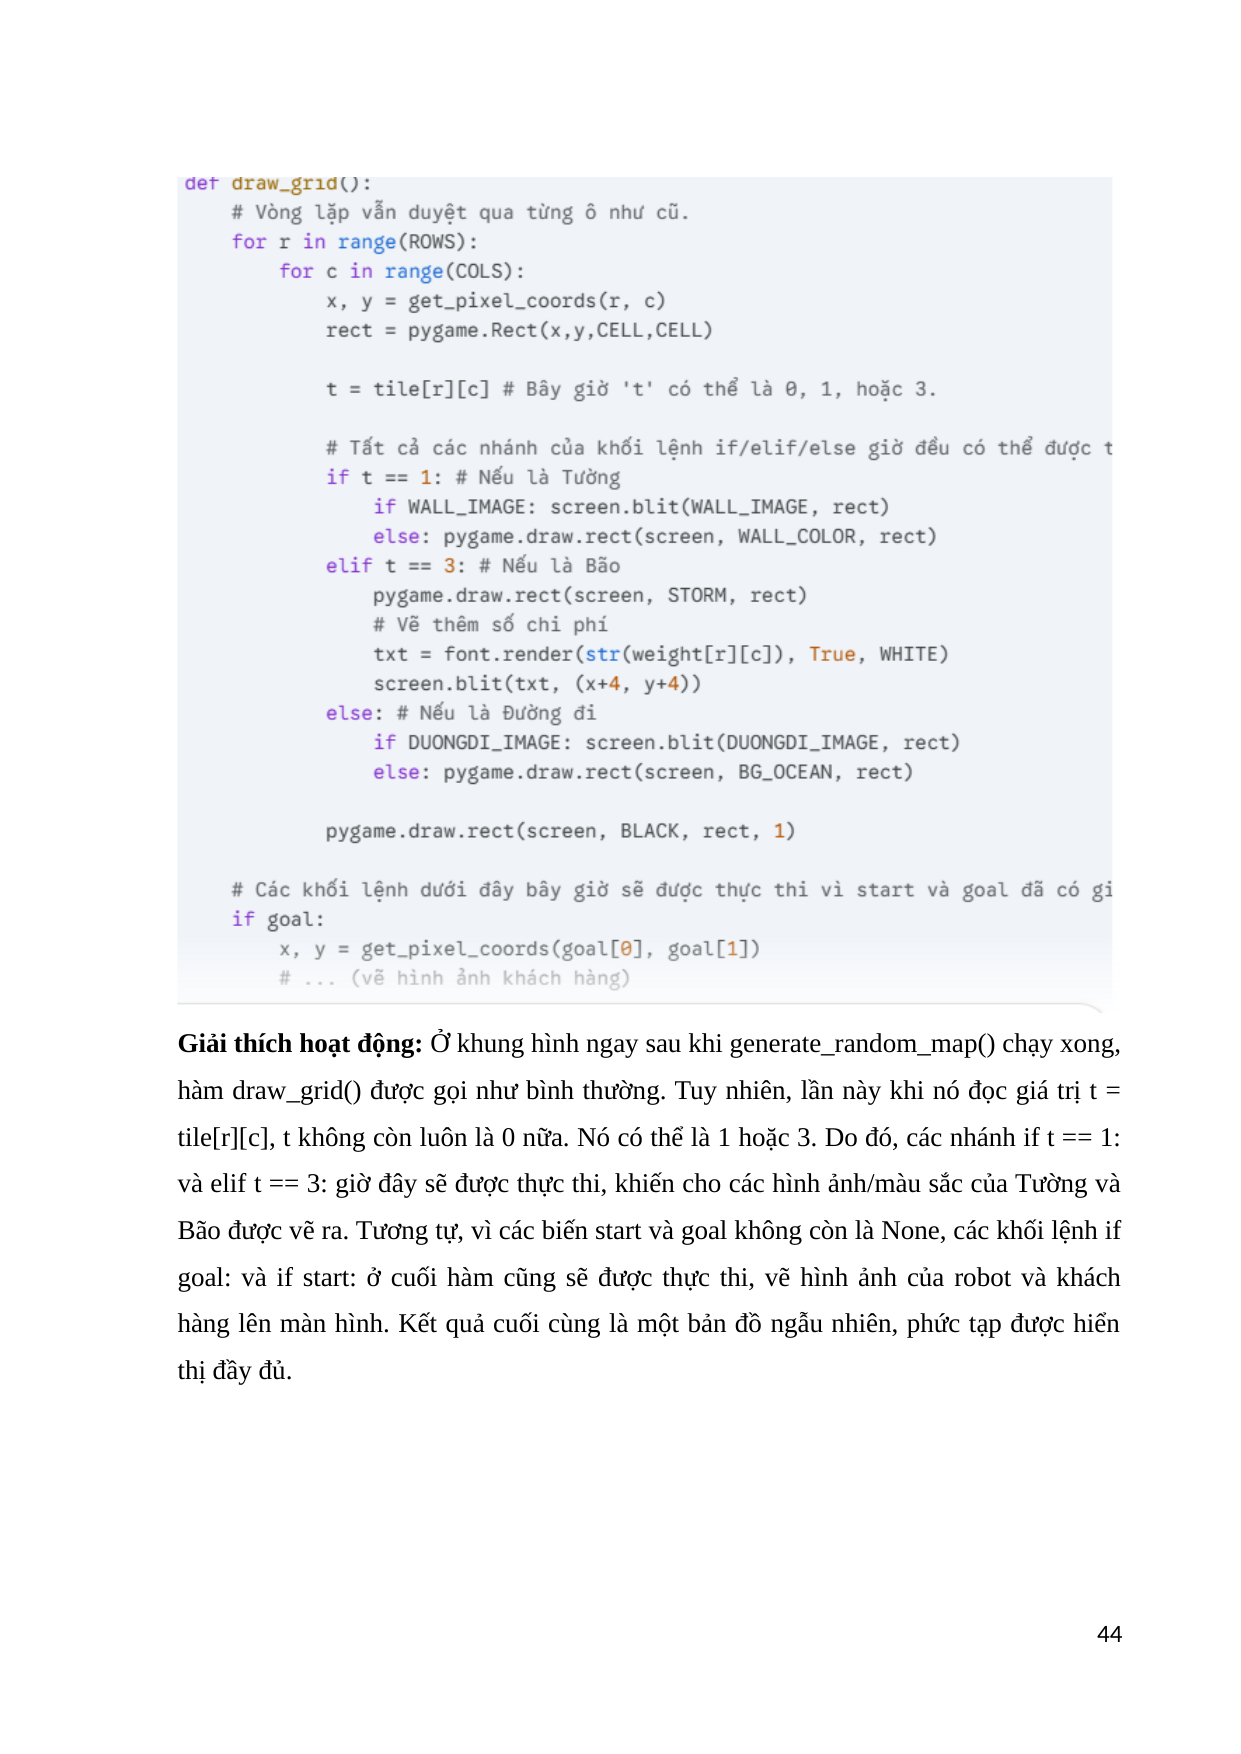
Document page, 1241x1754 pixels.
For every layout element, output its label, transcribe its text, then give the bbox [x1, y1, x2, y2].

picture [177, 177, 1118, 1013]
text Giải thích hoạt động: Ở khung hình ngay sau khi generate_random_map() chạy xong, hàm draw_grid() được gọi như bình thường. Tuy nhiên, lần này khi nó đọc giá trị t = tile[r][c], t không còn luôn là 0 nữa. Nó có thể là 1 hoặc 3. Do đó, các nhánh if t == 1: và elif t == 3: giờ đây sẽ được thực thi, khiến cho các hình ảnh/màu sắc của Tường và Bão được vẽ ra. Tương tự, vì các biến start và goal không còn là None, các khối lệnh if goal: và if start: ở cuối hàm cũng sẽ được thực thi, vẽ hình ảnh của robot và khách hàng lên màn hình. Kết quả cuối cùng là một bản đồ ngẫu nhiên, phức tạp được hiển thị đầy đủ. [177, 1027, 1122, 1385]
